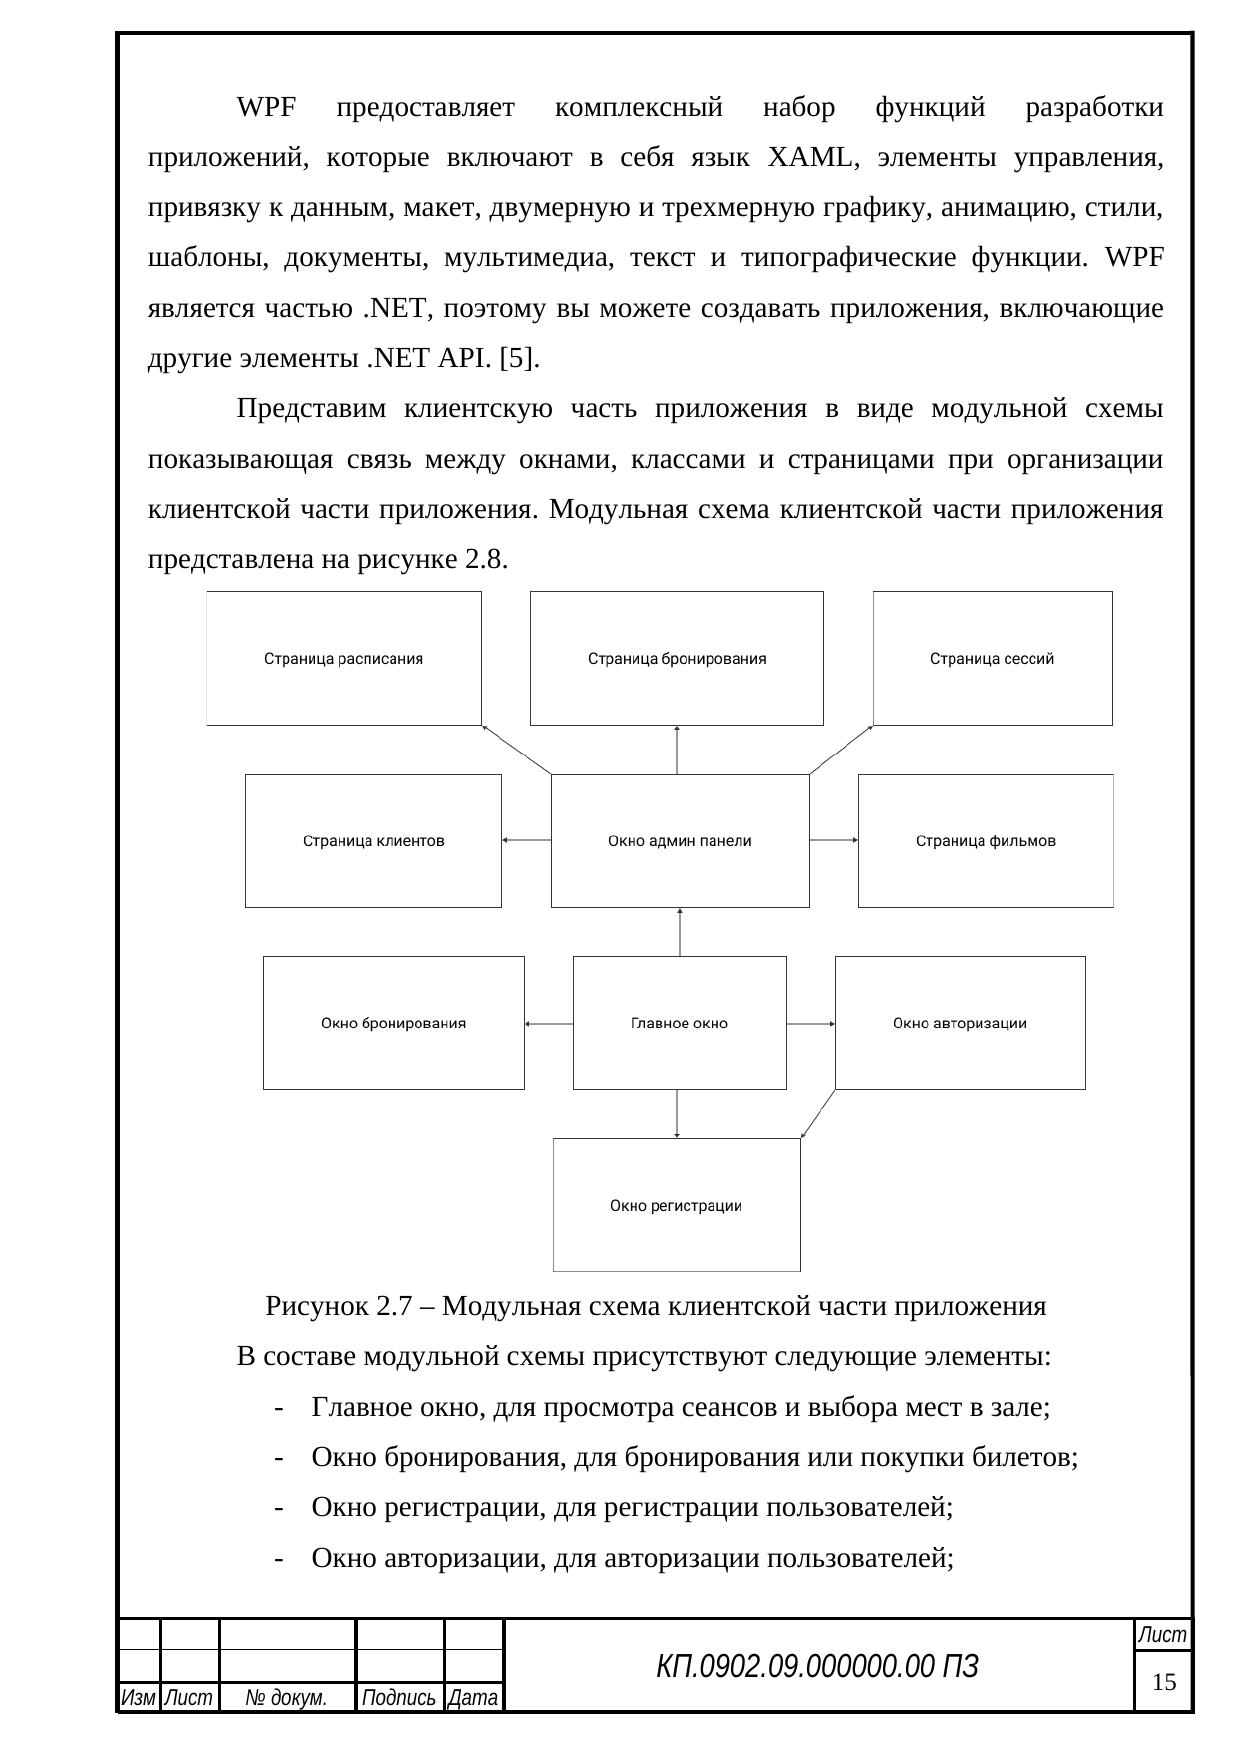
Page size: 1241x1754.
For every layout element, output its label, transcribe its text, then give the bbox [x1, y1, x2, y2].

list Окно бронирования, для бронирования или покупки билетов; [274, 1439, 1164, 1473]
text В составе модульной схемы присутствуют следующие элементы: [148, 1338, 1164, 1372]
text Представим клиентскую часть приложения в виде модульной схемы показывающая связь между окнами, классами и страницами при организации клиентской части приложения. Модульная схема клиентской части приложения представлена на рисунке 2.8. [148, 391, 1164, 575]
text WPF предоставляет комплексный набор функций разработки приложений, которые включают в себя язык XAML, элементы управления, привязку к данным, макет, двумерную и трехмерную графику, анимацию, стили, шаблоны, документы, мультимедиа, текст и типографические функции. WPF является частью .NET, поэтому вы можете создавать приложения, включающие другие элементы .NET API. [5]. [148, 89, 1164, 374]
list Окно авторизации, для авторизации пользователей; [274, 1540, 1164, 1573]
picture [206, 591, 1114, 1272]
list Главное окно, для просмотра сеансов и выбора мест в зале; [274, 1389, 1164, 1422]
list Окно регистрации, для регистрации пользователей; [274, 1489, 1164, 1523]
text Рисунок 2.7 – Модульная схема клиентской части приложения [118, 1288, 1194, 1322]
